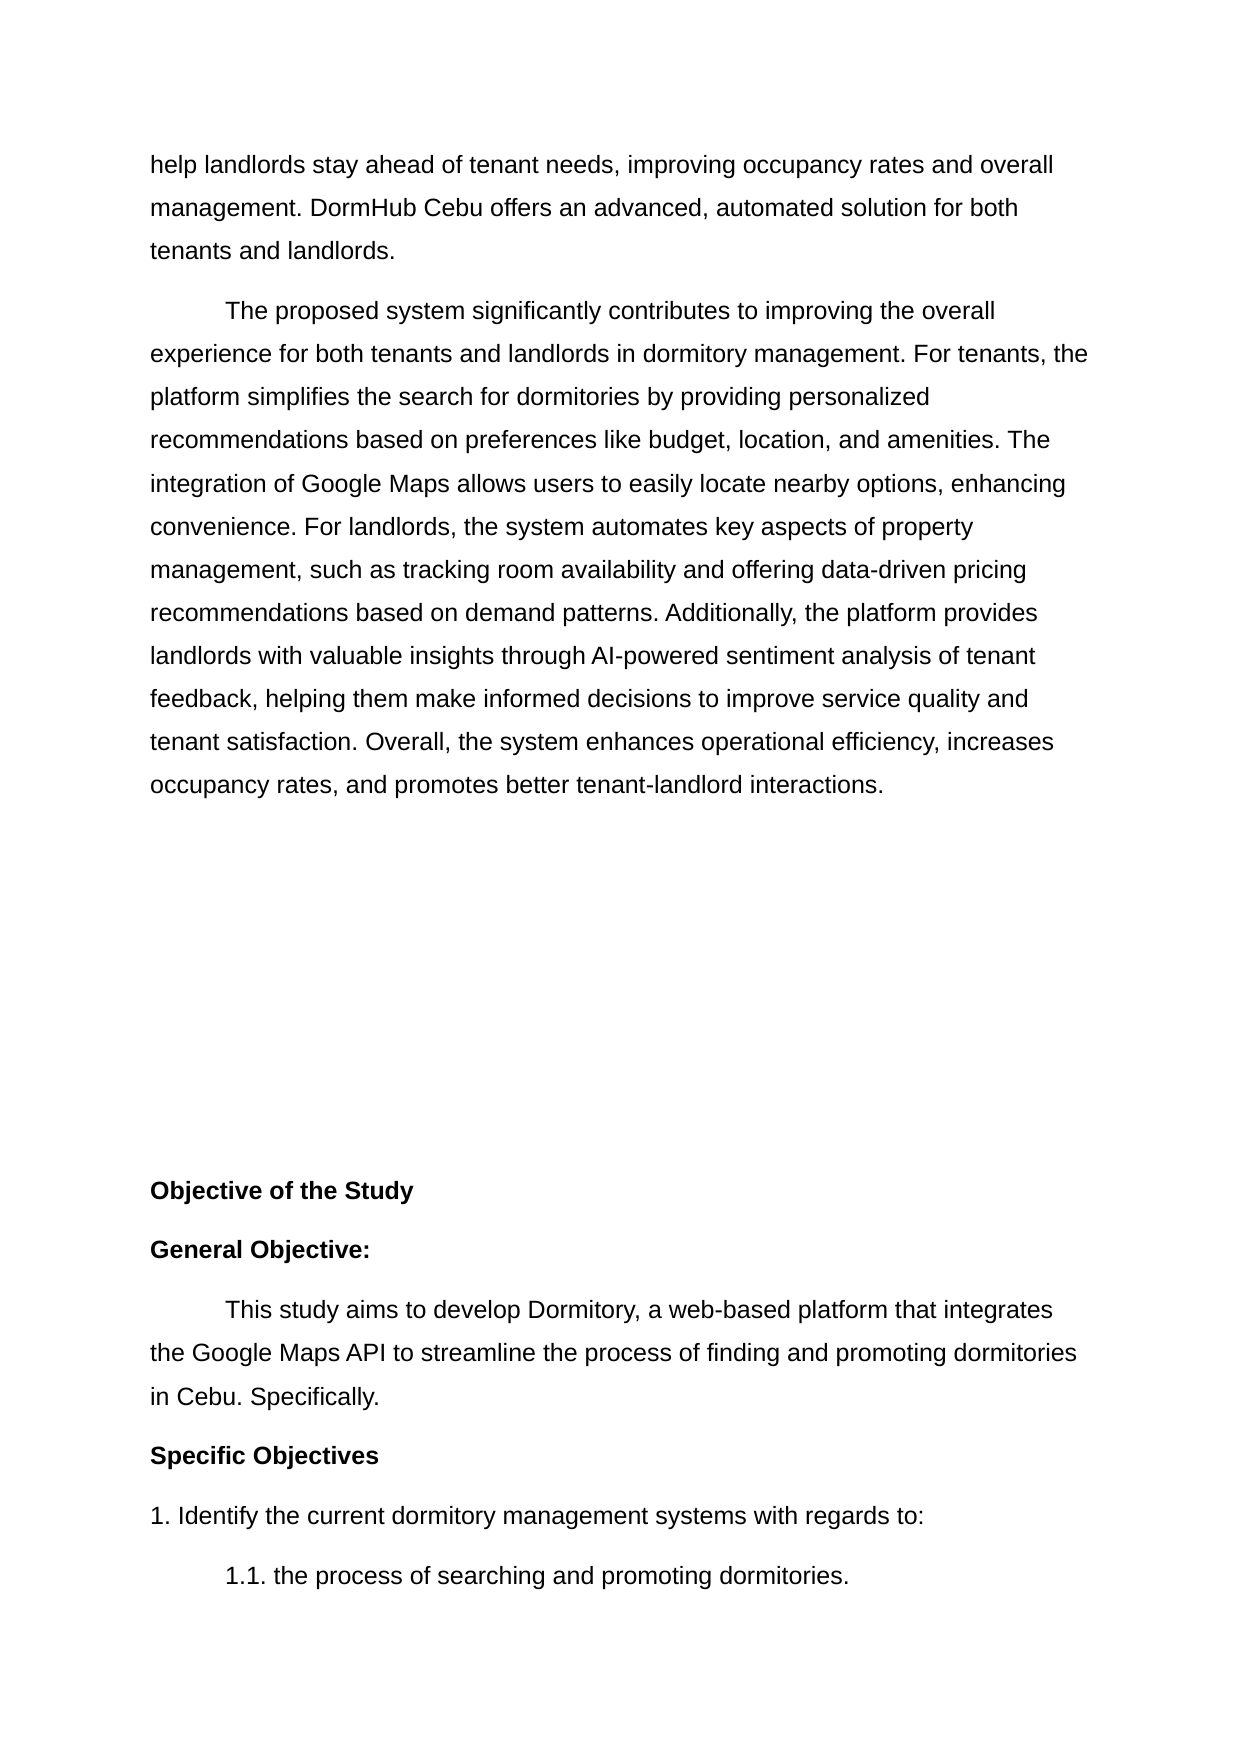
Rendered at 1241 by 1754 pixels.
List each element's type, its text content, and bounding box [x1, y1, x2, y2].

text This study aims to develop Dormitory, a web-based platform that integrates the Google Maps API to streamline the process of finding and promoting dormitories in Cebu. Specifically. [150, 1295, 1090, 1410]
text General Objective: [150, 1236, 1090, 1264]
text 1.1. the process of searching and promoting dormitories. [225, 1561, 1090, 1590]
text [150, 150, 1090, 265]
text The proposed system significantly contributes to improving the overall experience for both tenants and landlords in dormitory management. For tenants, the platform simplifies the search for dormitories by providing personalized recommendations based on preferences like budget, location, and amenities. The integration of Google Maps allows users to easily locate nearby options, enhancing convenience. For landlords, the system automates key aspects of property management, such as tracking room availability and offering data-driven pricing recommendations based on demand patterns. Additionally, the platform provides landlords with valuable insights through AI-powered sentiment analysis of tenant feedback, helping them make informed decisions to improve service quality and tenant satisfaction. Overall, the system enhances operational efficiency, increases occupancy rates, and promotes better tenant-landlord interactions. [150, 296, 1090, 799]
text 1. Identify the current dormitory management systems with regards to: [150, 1501, 1090, 1530]
text Specific Objectives [150, 1441, 1090, 1470]
text Objective of the Study [150, 1176, 1090, 1204]
